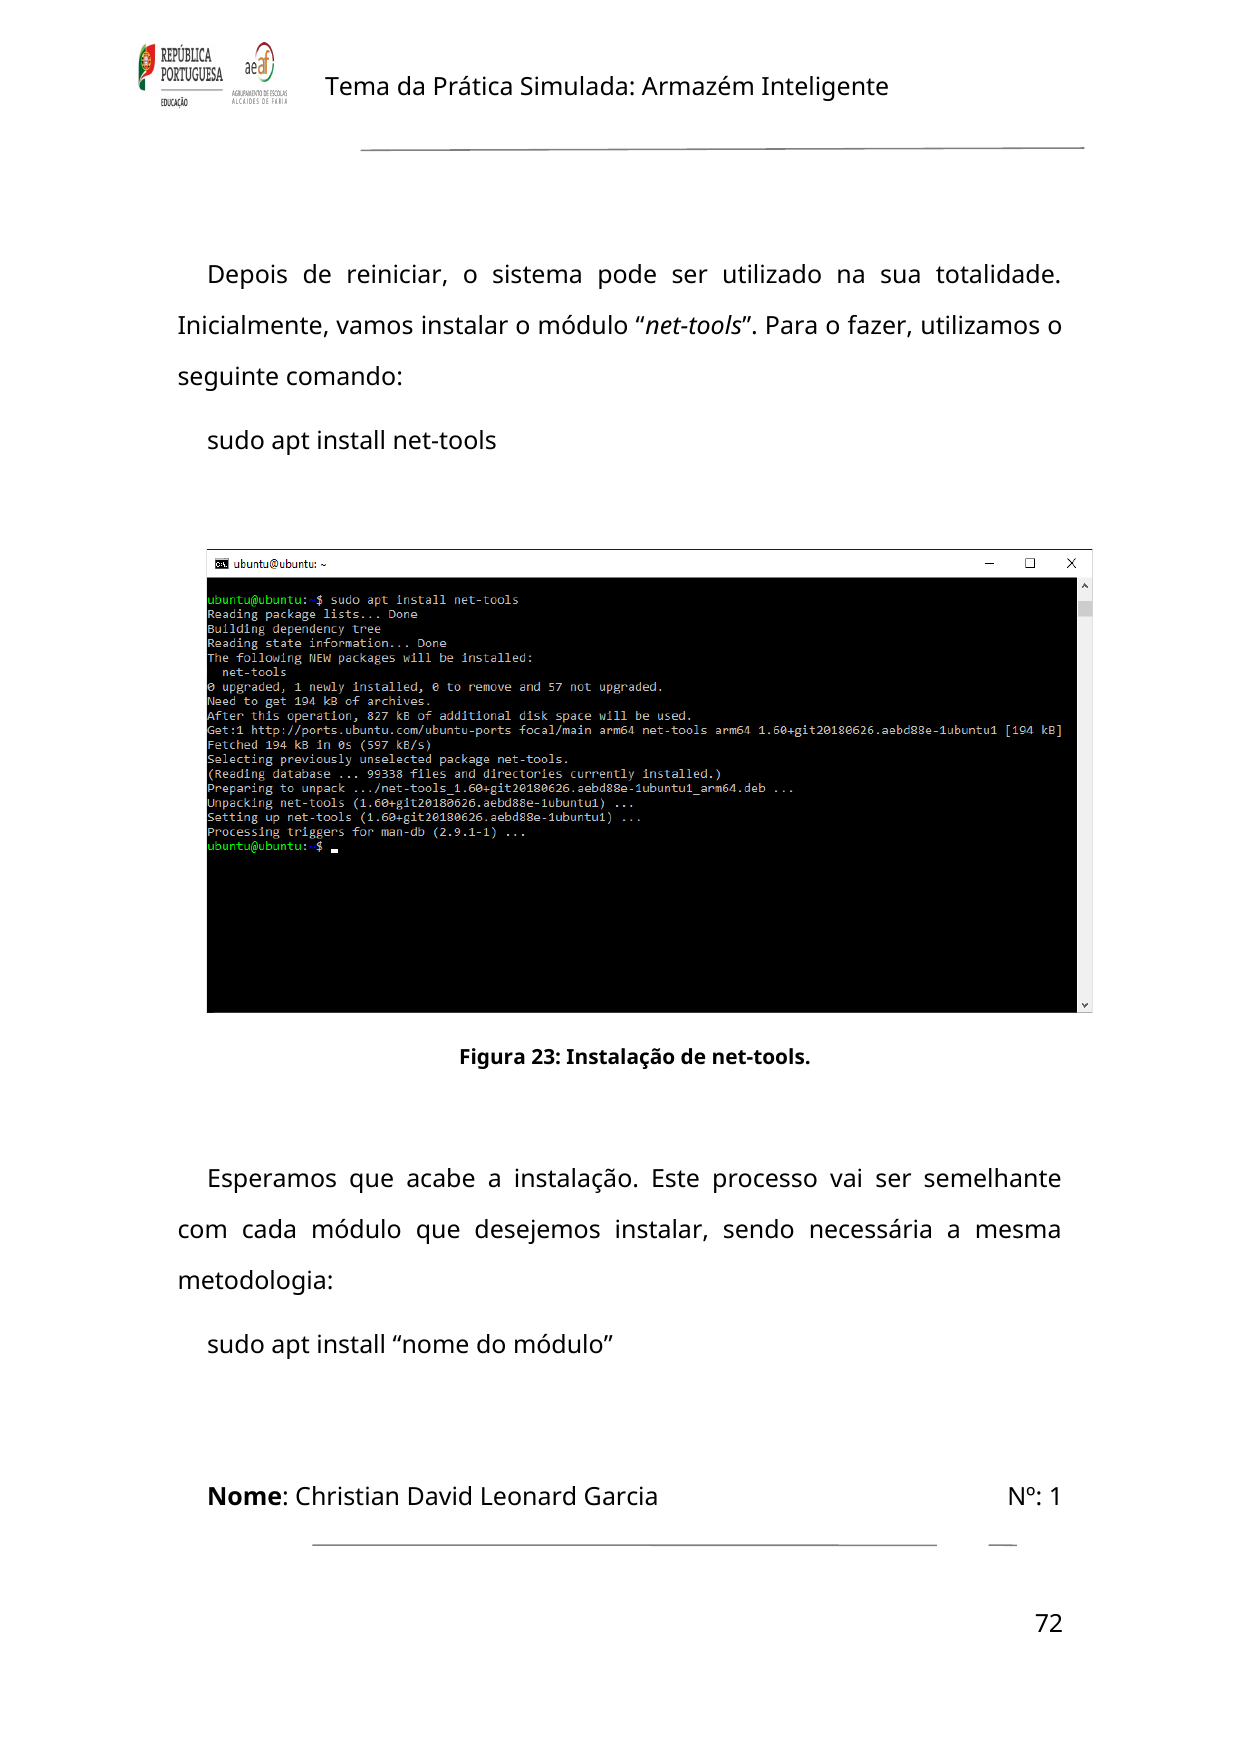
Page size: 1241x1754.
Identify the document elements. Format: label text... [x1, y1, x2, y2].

picture [206, 549, 1093, 1013]
text Esperamos que acabe a instalação. Este processo vai ser semelhante com cada módulo que desejemos instalar, sendo necessária a mesma metodologia: [177, 1161, 1063, 1297]
text Figura 23: Instalação de net-tools. [177, 1042, 1063, 1071]
text sudo apt install “nome do módulo” [177, 1326, 1063, 1360]
picture [130, 42, 231, 111]
picture [232, 42, 287, 104]
text sudo apt install net-tools [177, 422, 1063, 456]
text Depois de reiniciar, o sistema pode ser utilizado na sua totalidade. Inicialmente, vamos instalar o módulo “net-tools”. Para o fazer, utilizamos o seguinte comando: [177, 257, 1063, 393]
